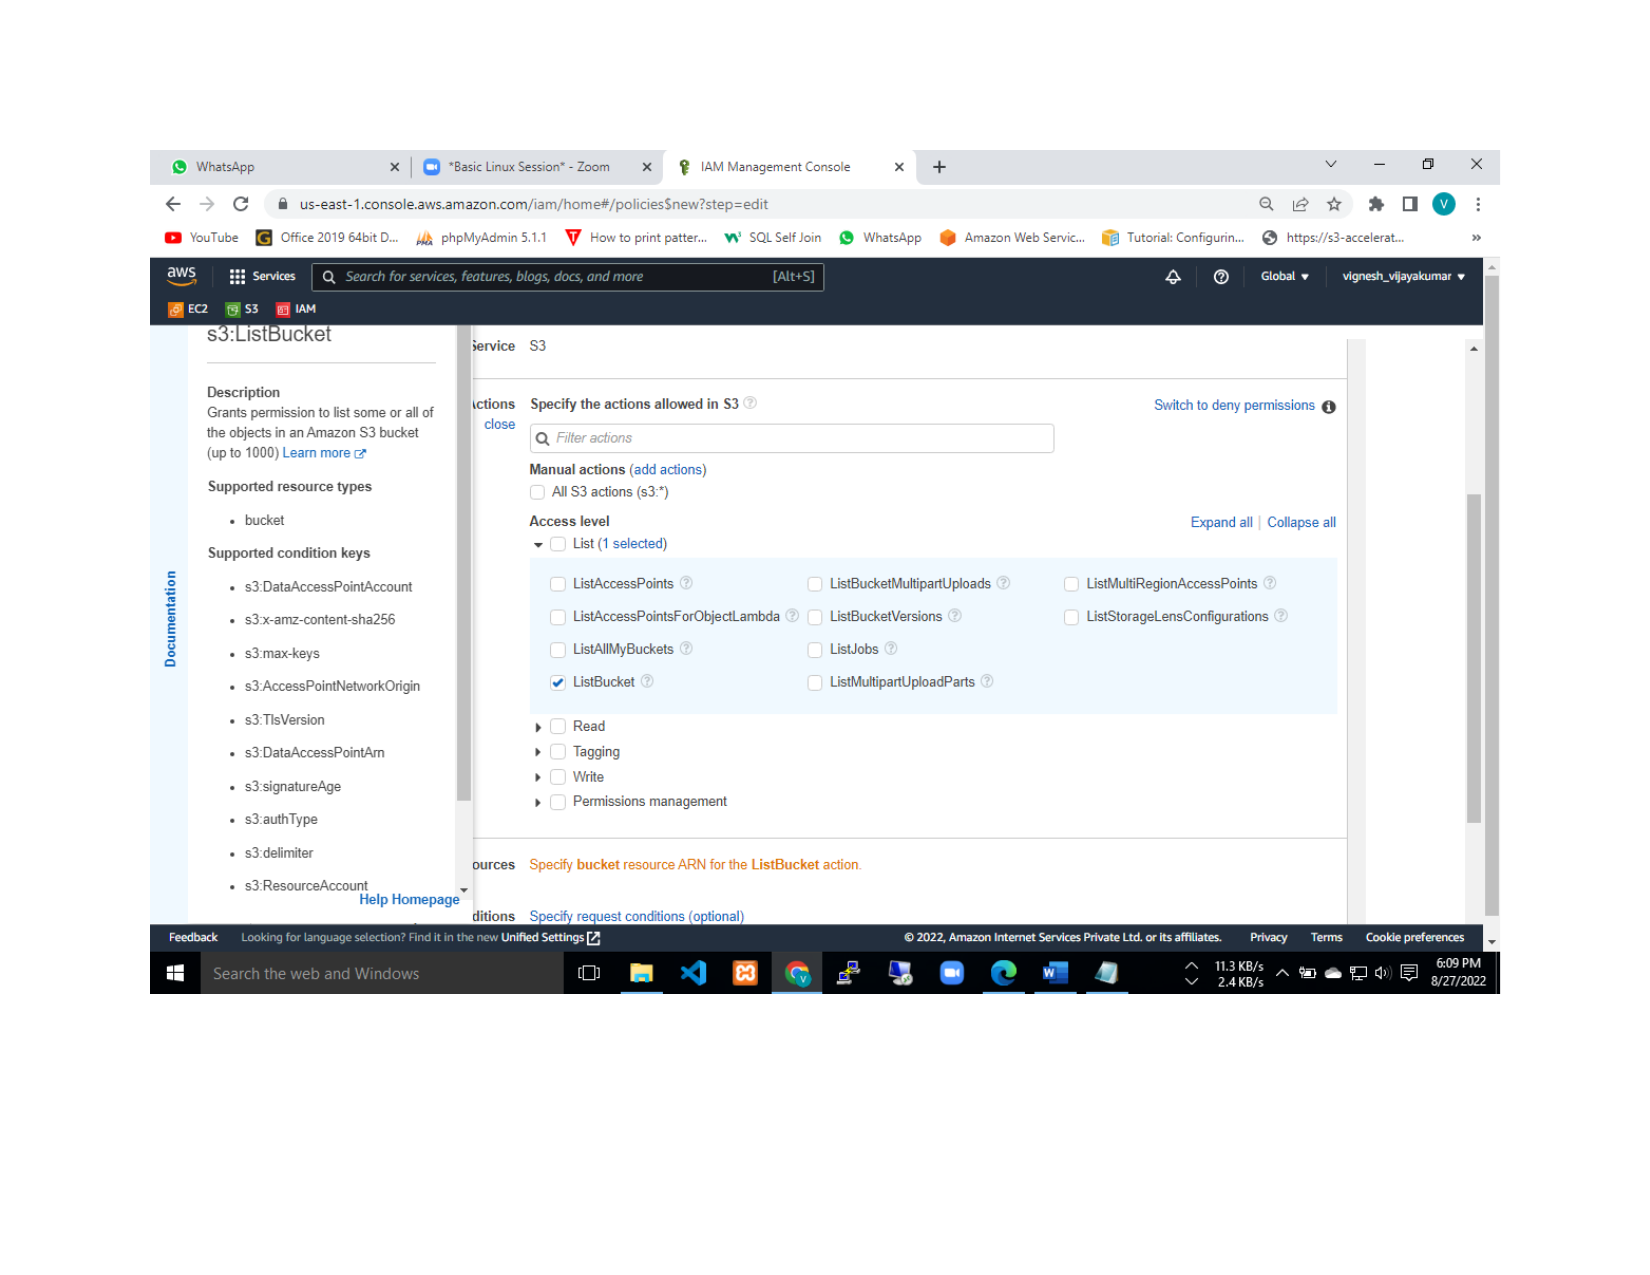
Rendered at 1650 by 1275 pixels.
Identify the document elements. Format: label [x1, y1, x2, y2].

picture [150, 150, 1500, 994]
